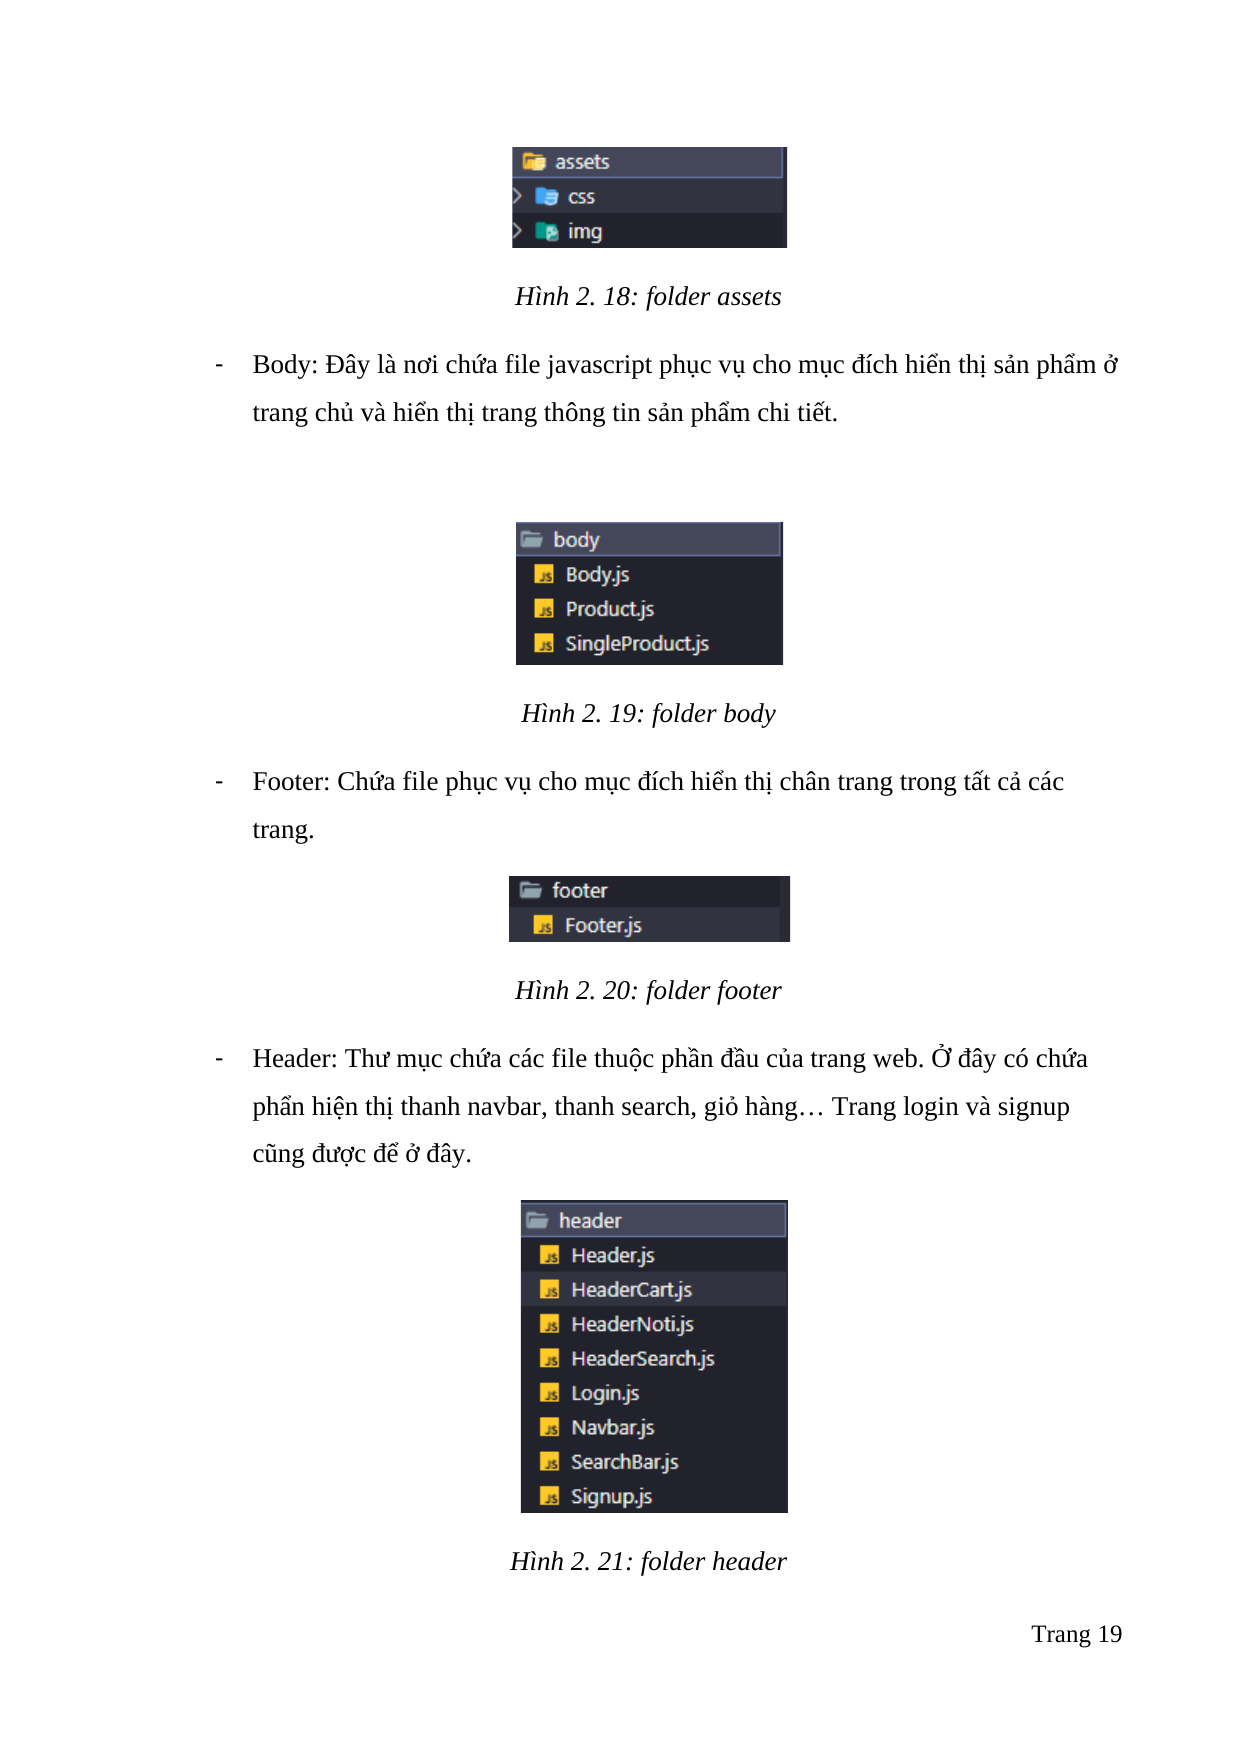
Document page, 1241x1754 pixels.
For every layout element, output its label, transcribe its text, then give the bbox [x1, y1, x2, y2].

picture [509, 876, 791, 942]
text Hình 2. : folder assets [177, 280, 1122, 311]
picture [516, 522, 784, 665]
list Header: Thư mục chứa các file thuộc phần đầu của trang web. Ở đây có chứa phẩn hiện thị thanh navbar, thanh search, giỏ hàng… Trang login và signup cũng được để ở đây. [215, 1042, 1122, 1168]
text Hình 2. : folder body [177, 697, 1122, 728]
picture [520, 1200, 788, 1513]
list Body: Đây là nơi chứa file javascript phục vụ cho mục đích hiển thị sản phẩm ở trang chủ và hiển thị trang thông tin sản phẩm chi tiết. [215, 347, 1122, 427]
picture [512, 147, 788, 248]
text Hình 2. : folder footer [177, 974, 1122, 1005]
text Hình 2. : folder header [177, 1545, 1122, 1576]
list Footer: Chứa file phục vụ cho mục đích hiển thị chân trang trong tất cả các trang. [215, 764, 1122, 844]
